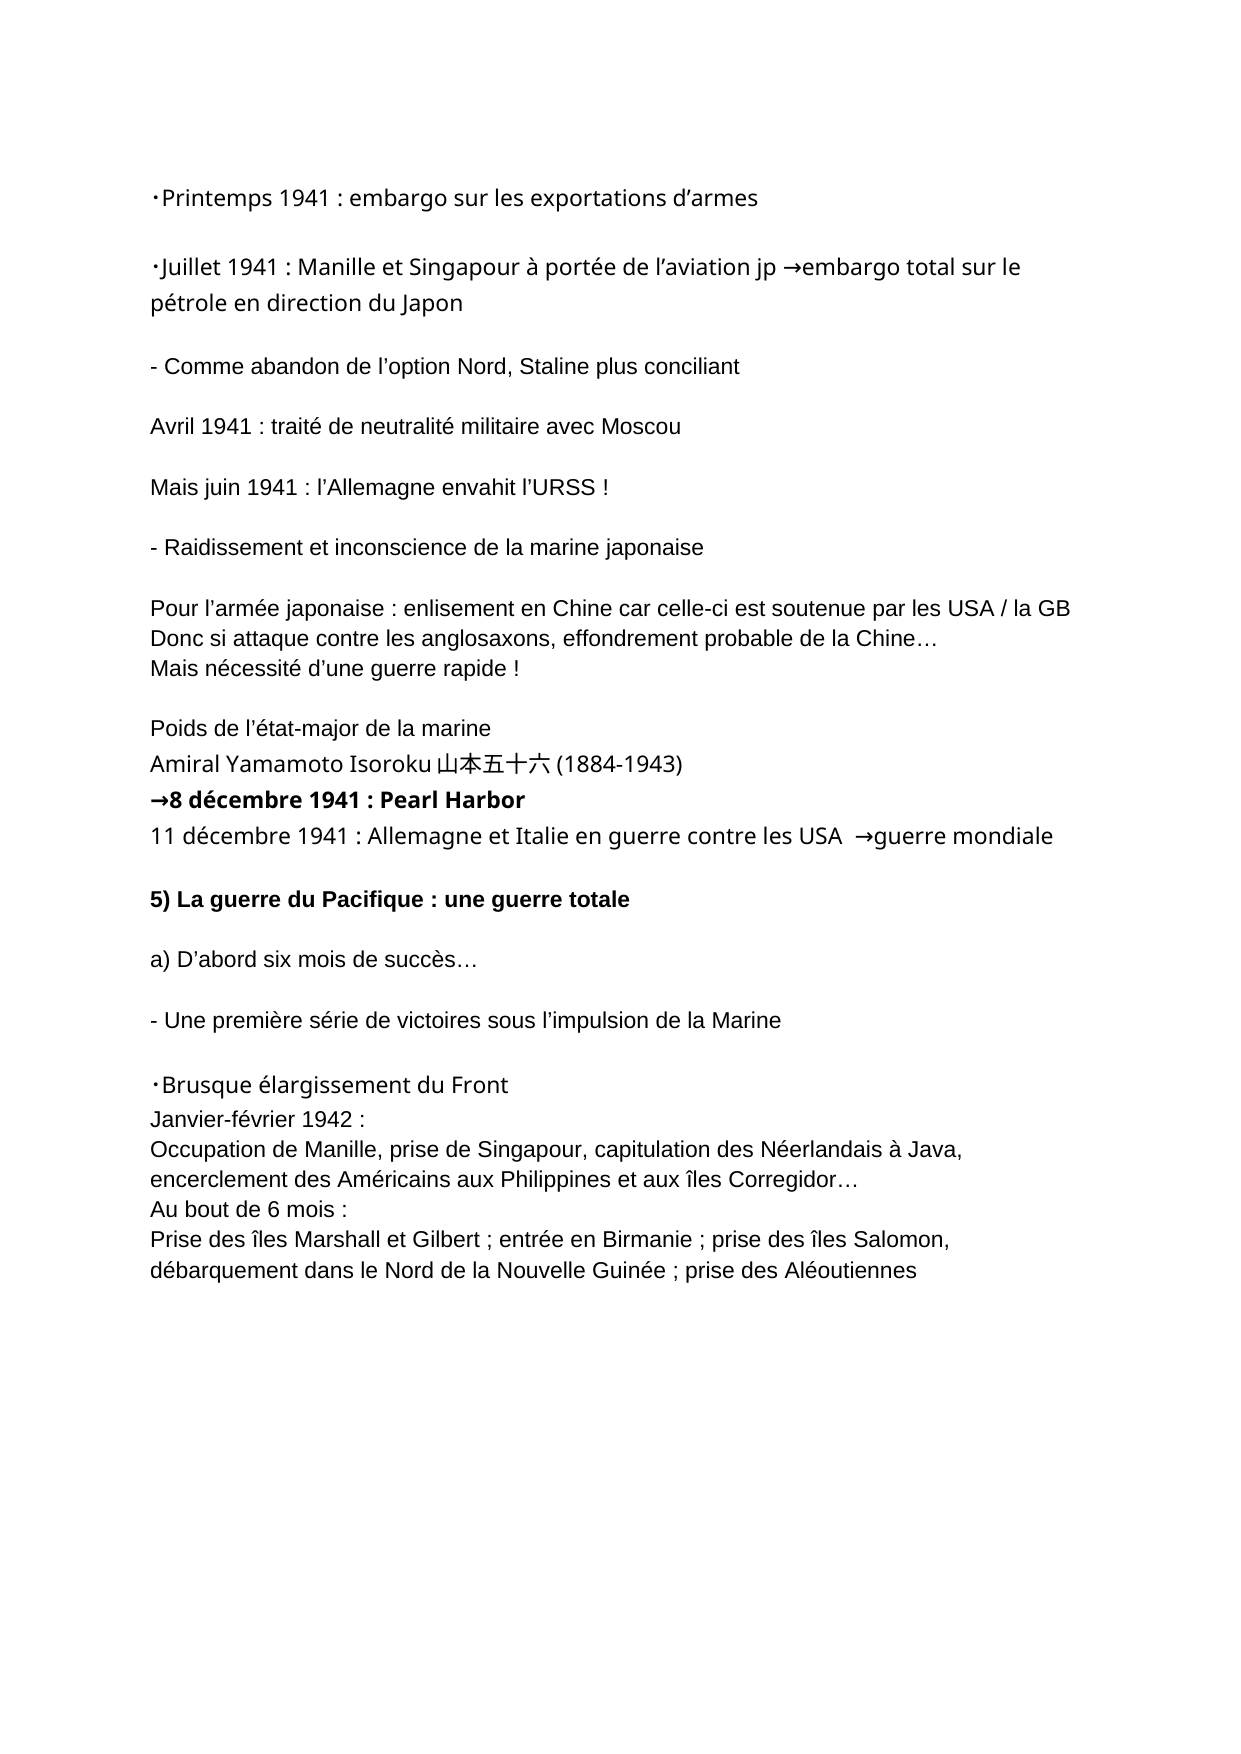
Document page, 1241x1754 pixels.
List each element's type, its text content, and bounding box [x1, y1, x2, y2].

text Occupation de Manille, prise de Singapour, capitulation des Néerlandais à Java, encerclement des Américains aux Philippines et aux îles Corregidor… [150, 1136, 1090, 1192]
text - Comme abandon de l’option Nord, Staline plus conciliant [150, 353, 1090, 379]
text ･Juillet 1941 : Manille et Singapour à portée de l’aviation jp →embargo total sur le pétrole en direction du Japon [150, 249, 1090, 318]
text Donc si attaque contre les anglosaxons, effondrement probable de la Chine… [150, 625, 1090, 651]
text Amiral Yamamoto Isoroku山本五十六 (1884-1943) [150, 746, 1090, 779]
text Avril 1941 : traité de neutralité militaire avec Moscou [150, 413, 1090, 440]
text Janvier-février 1942 : [150, 1106, 1090, 1132]
text Prise des îles Marshall et Gilbert ; entrée en Birmanie ; prise des îles Salomon, débarquement dans le Nord de la Nouvelle Guinée ; prise des Aléoutiennes [150, 1226, 1090, 1283]
text ･Brusque élargissement du Front [150, 1067, 1090, 1101]
text - Une première série de victoires sous l’impulsion de la Marine [150, 1007, 1090, 1033]
text Poids de l’état-major de la marine [150, 715, 1090, 742]
text Au bout de 6 mois : [150, 1196, 1090, 1223]
text ･Printemps 1941 : embargo sur les exportations d’armes [150, 180, 1090, 213]
text →8 décembre 1941 : Pearl Harbor [150, 784, 1090, 815]
text 11 décembre 1941 : Allemagne et Italie en guerre contre les USA →guerre mondiale [150, 820, 1090, 851]
text 5) La guerre du Pacifique : une guerre totale [150, 886, 1090, 912]
text Mais juin 1941 : l’Allemagne envahit l’URSS ! [150, 474, 1090, 500]
text - Raidissement et inconscience de la marine japonaise [150, 534, 1090, 561]
text Pour l’armée japonaise : enlisement en Chine car celle-ci est soutenue par les USA / la GB [150, 594, 1090, 621]
text Mais nécessité d’une guerre rapide ! [150, 655, 1090, 681]
text a) D’abord six mois de succès… [150, 946, 1090, 973]
